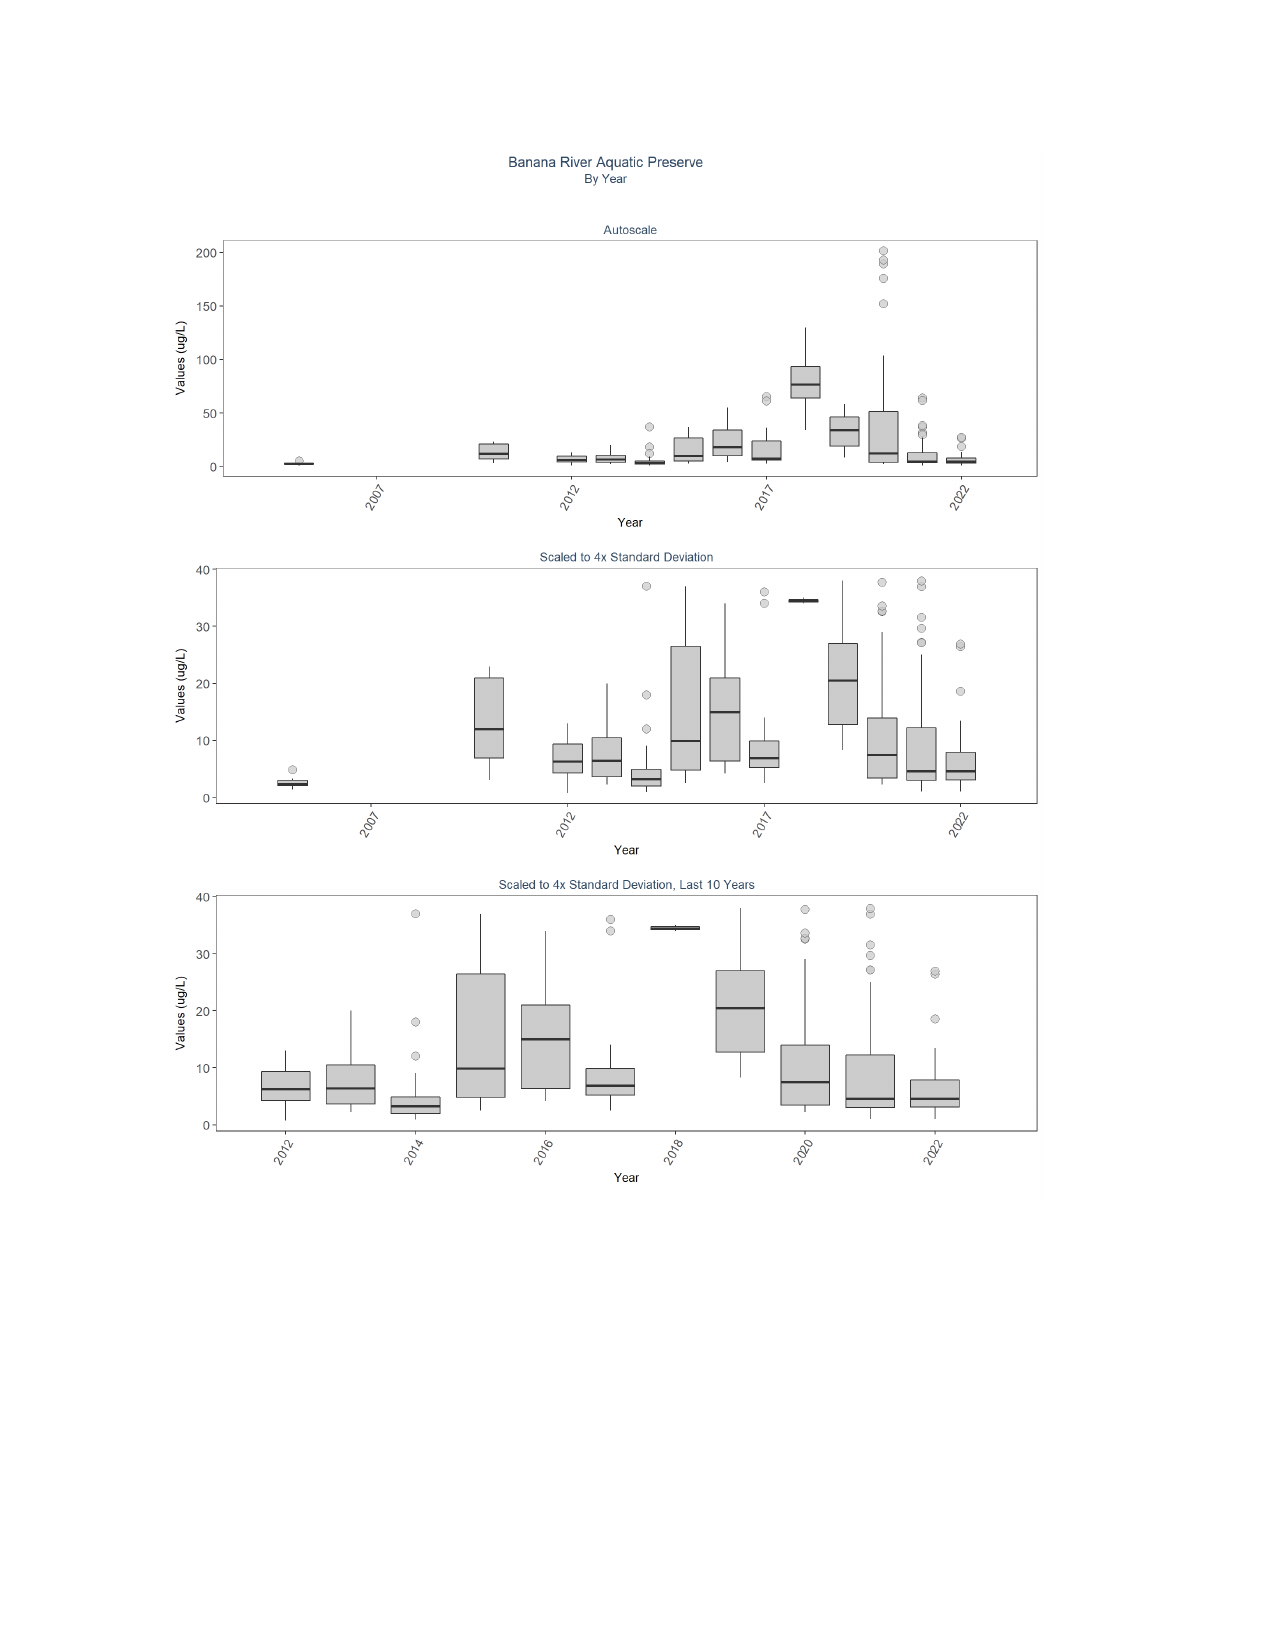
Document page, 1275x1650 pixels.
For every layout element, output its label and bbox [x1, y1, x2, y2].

picture [168, 150, 1044, 1200]
